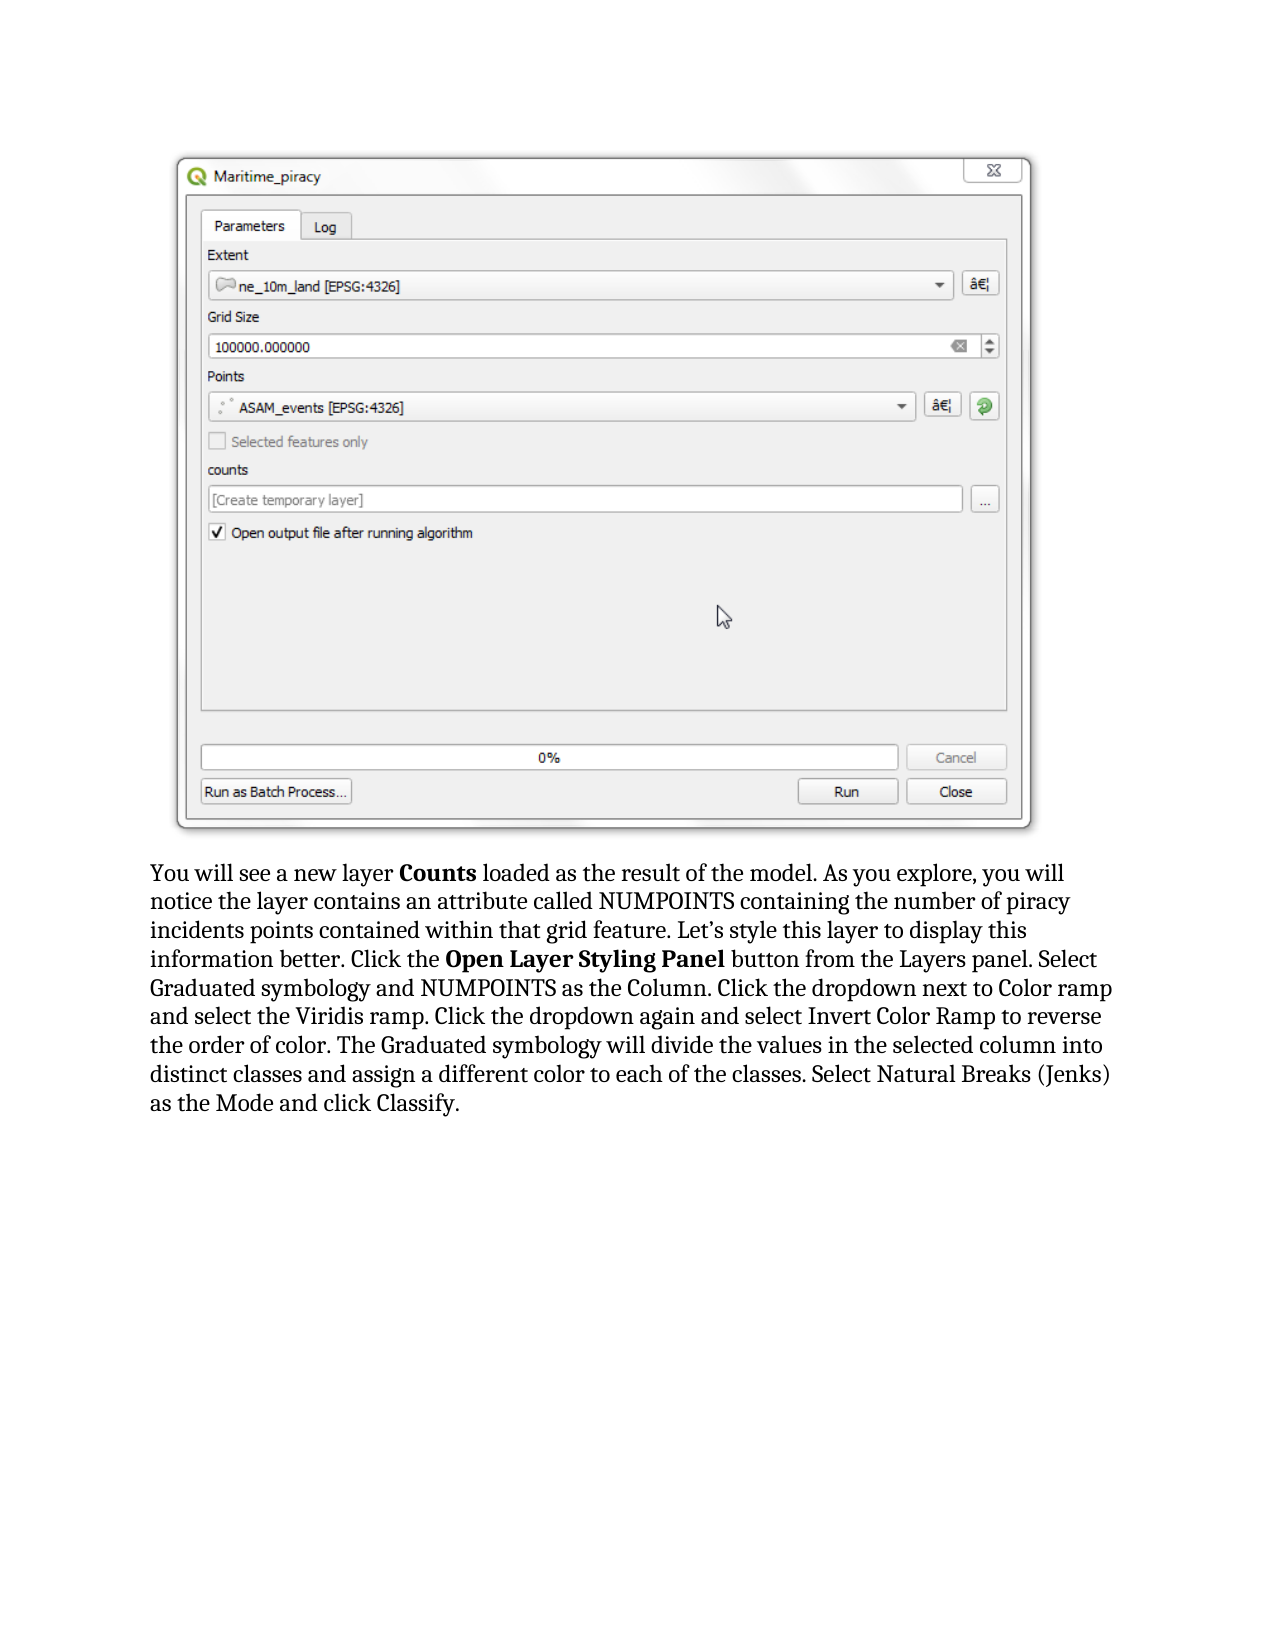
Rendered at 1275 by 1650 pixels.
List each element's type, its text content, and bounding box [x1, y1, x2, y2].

picture [168, 150, 1044, 840]
text You will see a new layer Counts loaded as the result of the model. As you explore, you will notice the layer contains an attribute called NUMPOINTS containing the number of piracy incidents points contained within that grid feature. Let’s style this layer to display this information better. Click the Open Layer Styling Panel button from the Layers panel. Select Graduated symbology and NUMPOINTS as the Column. Click the dropdown next to Color ramp and select the Viridis ramp. Click the dropdown again and select Invert Color Ramp to reverse the order of color. The Graduated symbology will divide the values in the selected column into distinct classes and assign a different color to each of the classes. Select Natural Breaks (Jenks) as the Mode and click Classify. [150, 858, 1125, 1117]
